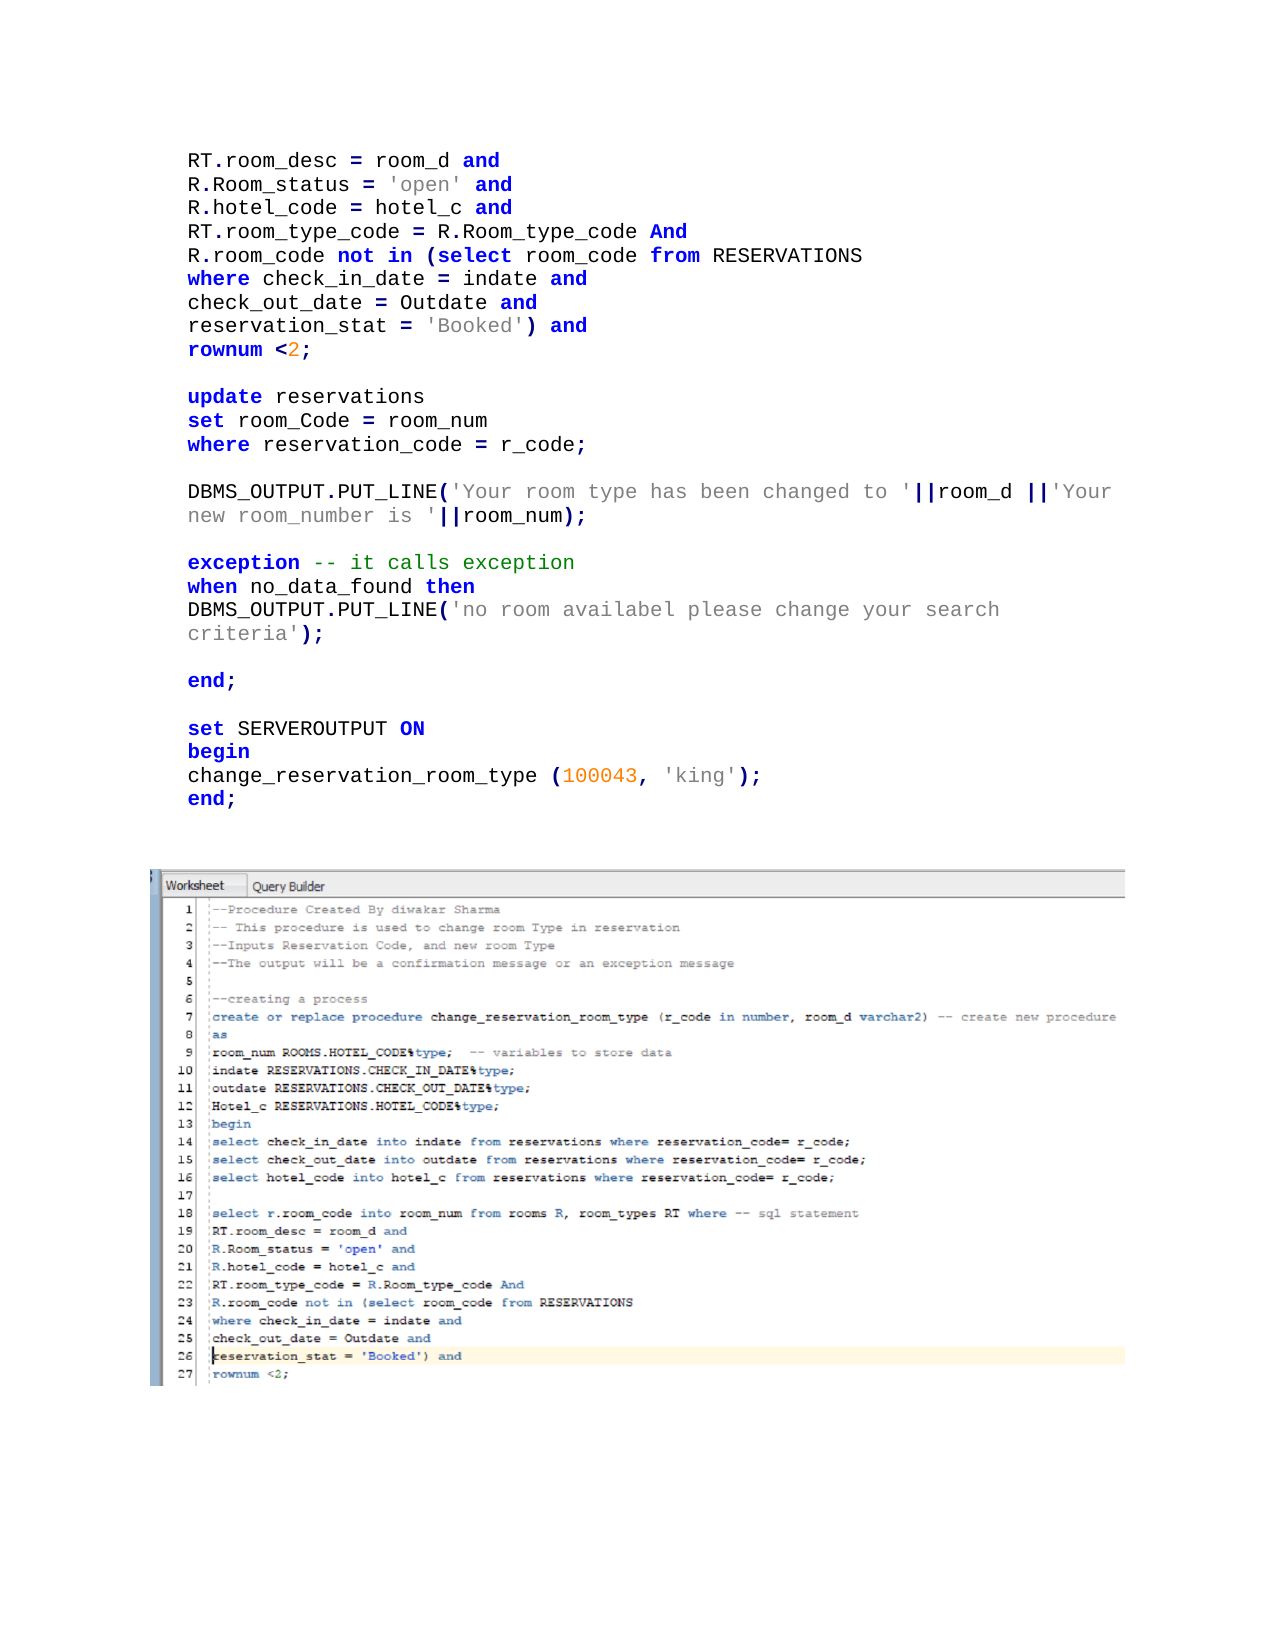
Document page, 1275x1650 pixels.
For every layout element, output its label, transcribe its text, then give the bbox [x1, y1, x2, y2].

text update reservations [187, 386, 1125, 410]
text change_reservation_room_type (100043, 'king'); [187, 765, 1125, 788]
text end; [187, 788, 1125, 812]
text begin [187, 741, 1125, 765]
text reservation_stat = 'Booked') and [187, 316, 1125, 339]
picture [150, 869, 1125, 1386]
text rownum <2; [187, 339, 1125, 363]
text exception -- it calls exception [187, 552, 1125, 576]
text RT.room_desc = room_d and [187, 150, 1125, 174]
text set room_Code = room_num [187, 410, 1125, 434]
text set SERVEROUTPUT ON [187, 717, 1125, 741]
text check_out_date = Outdate and [187, 292, 1125, 316]
text RT.room_type_code = R.Room_type_code And [187, 221, 1125, 244]
text DBMS_OUTPUT.PUT_LINE('no room availabel please change your search criteria'); [187, 599, 1125, 647]
text R.Room_status = 'open' and [187, 174, 1125, 197]
text when no_data_found then [187, 576, 1125, 599]
text DBMS_OUTPUT.PUT_LINE('Your room type has been changed to '||room_d ||'Your new room_number is '||room_num); [187, 481, 1125, 528]
text R.room_code not in (select room_code from RESERVATIONS [187, 244, 1125, 268]
text where check_in_date = indate and [187, 268, 1125, 292]
text R.hotel_code = hotel_c and [187, 197, 1125, 221]
text where reservation_code = r_code; [187, 434, 1125, 457]
text end; [187, 670, 1125, 694]
